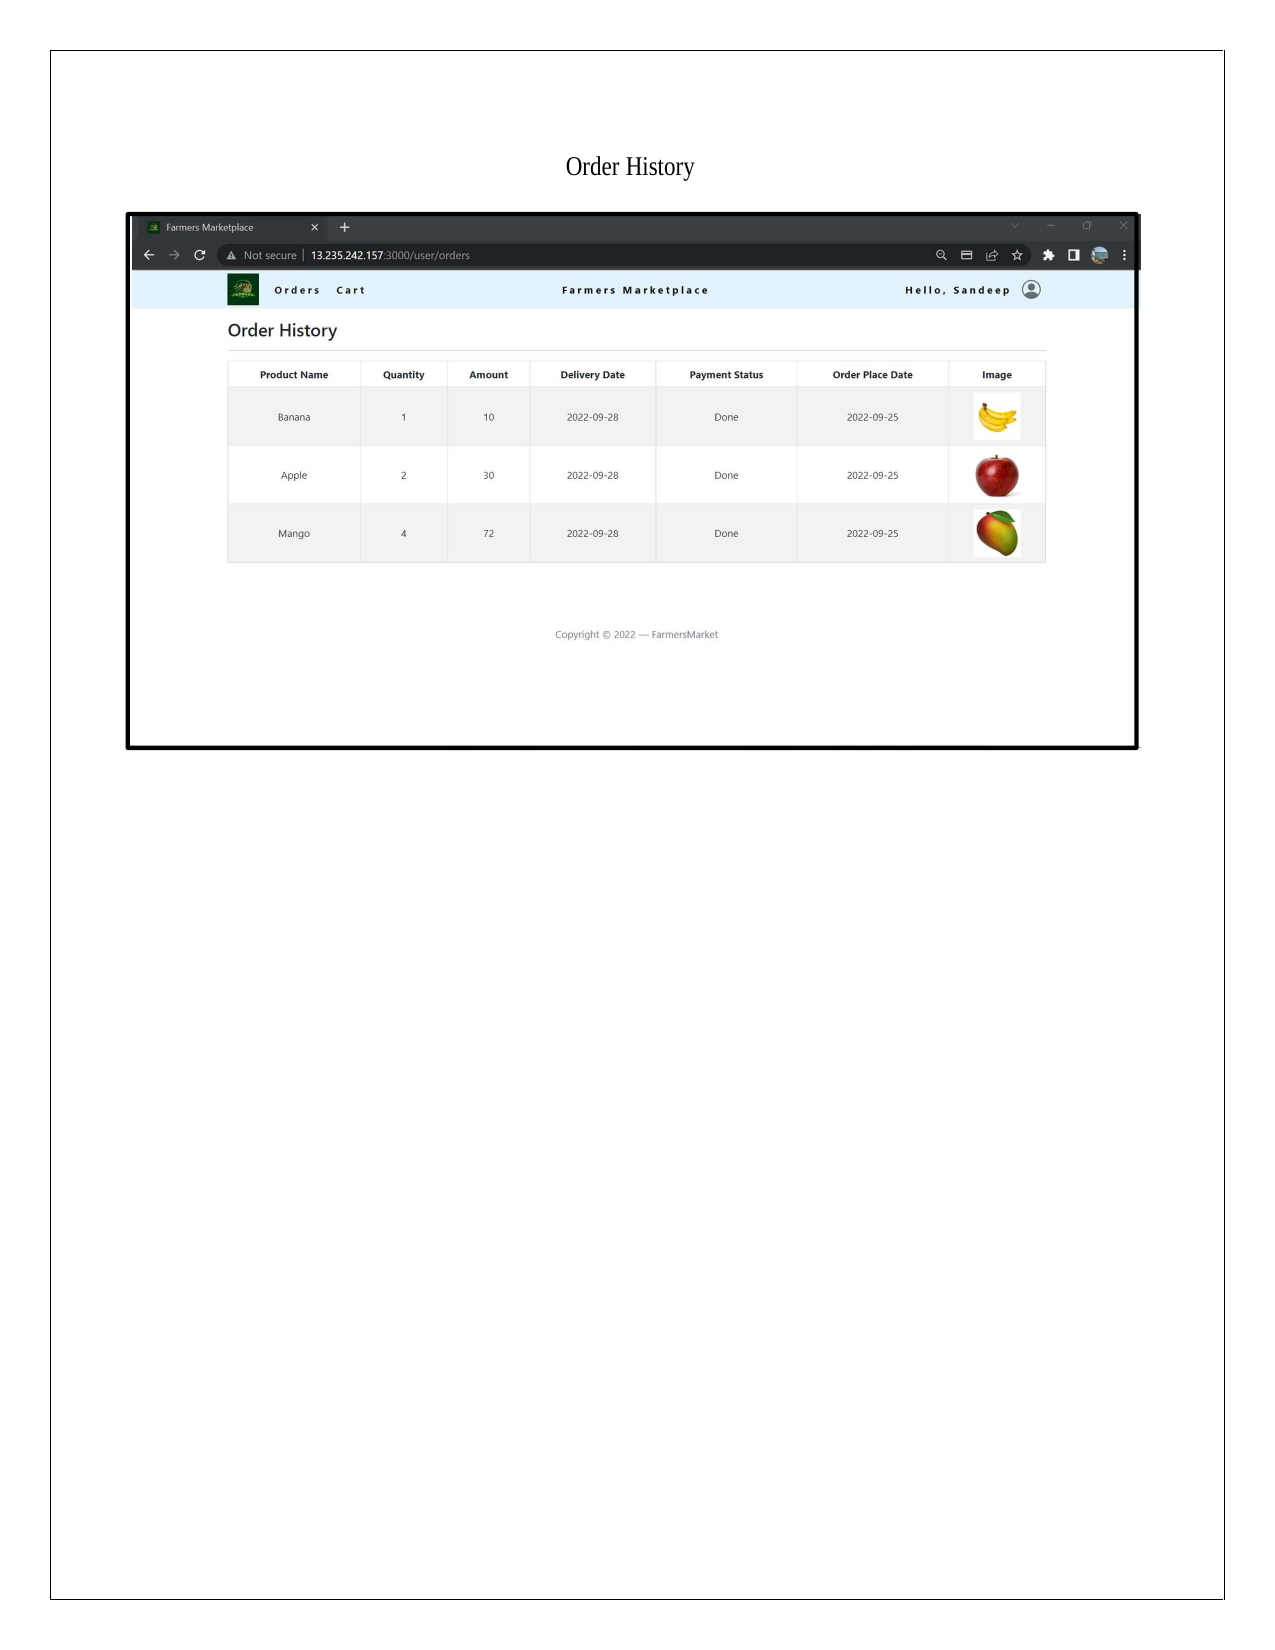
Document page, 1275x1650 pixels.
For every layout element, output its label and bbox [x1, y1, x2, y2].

picture [131, 217, 1134, 745]
